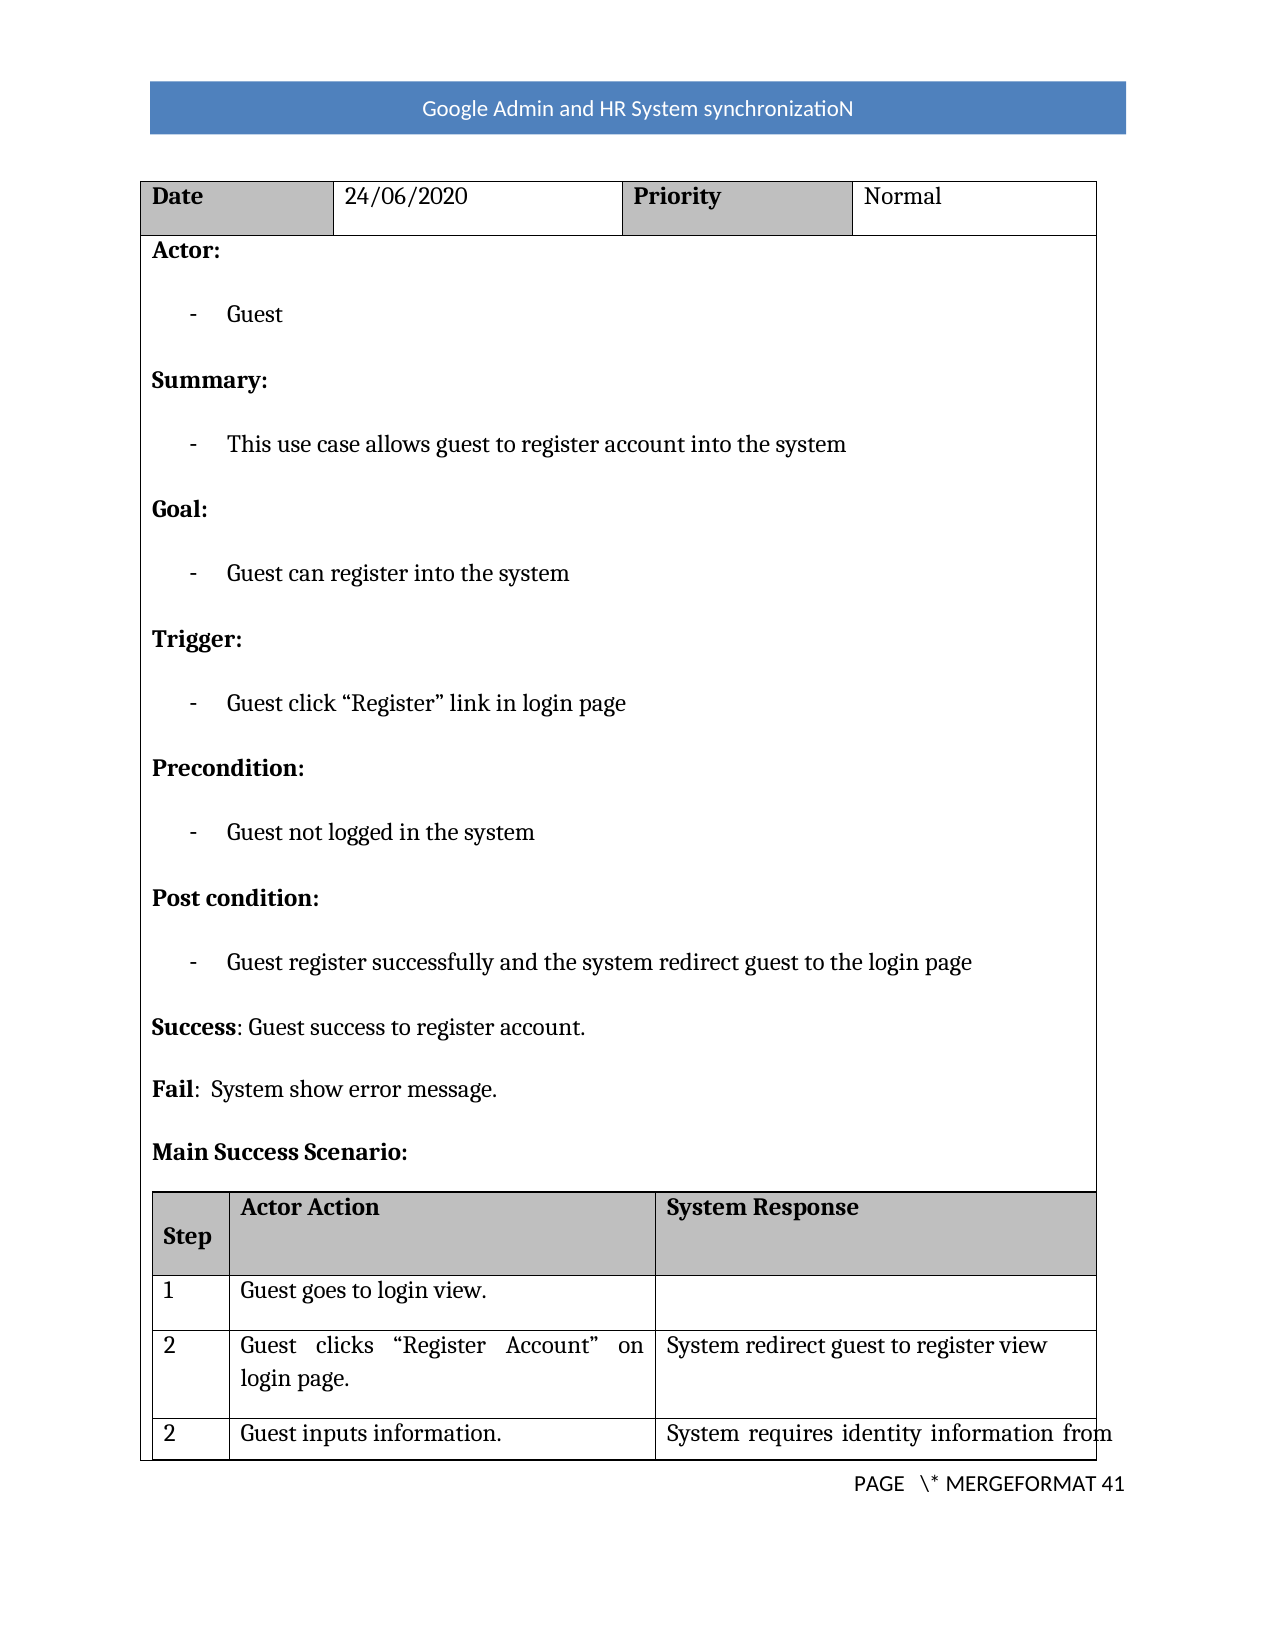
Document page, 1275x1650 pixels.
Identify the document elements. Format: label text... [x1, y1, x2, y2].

table_cell Date [141, 182, 333, 235]
table_cell Normal [853, 182, 1096, 235]
table_cell 24/06/2020 [334, 182, 622, 235]
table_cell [141, 236, 1096, 1460]
table_cell Priority [623, 182, 852, 235]
